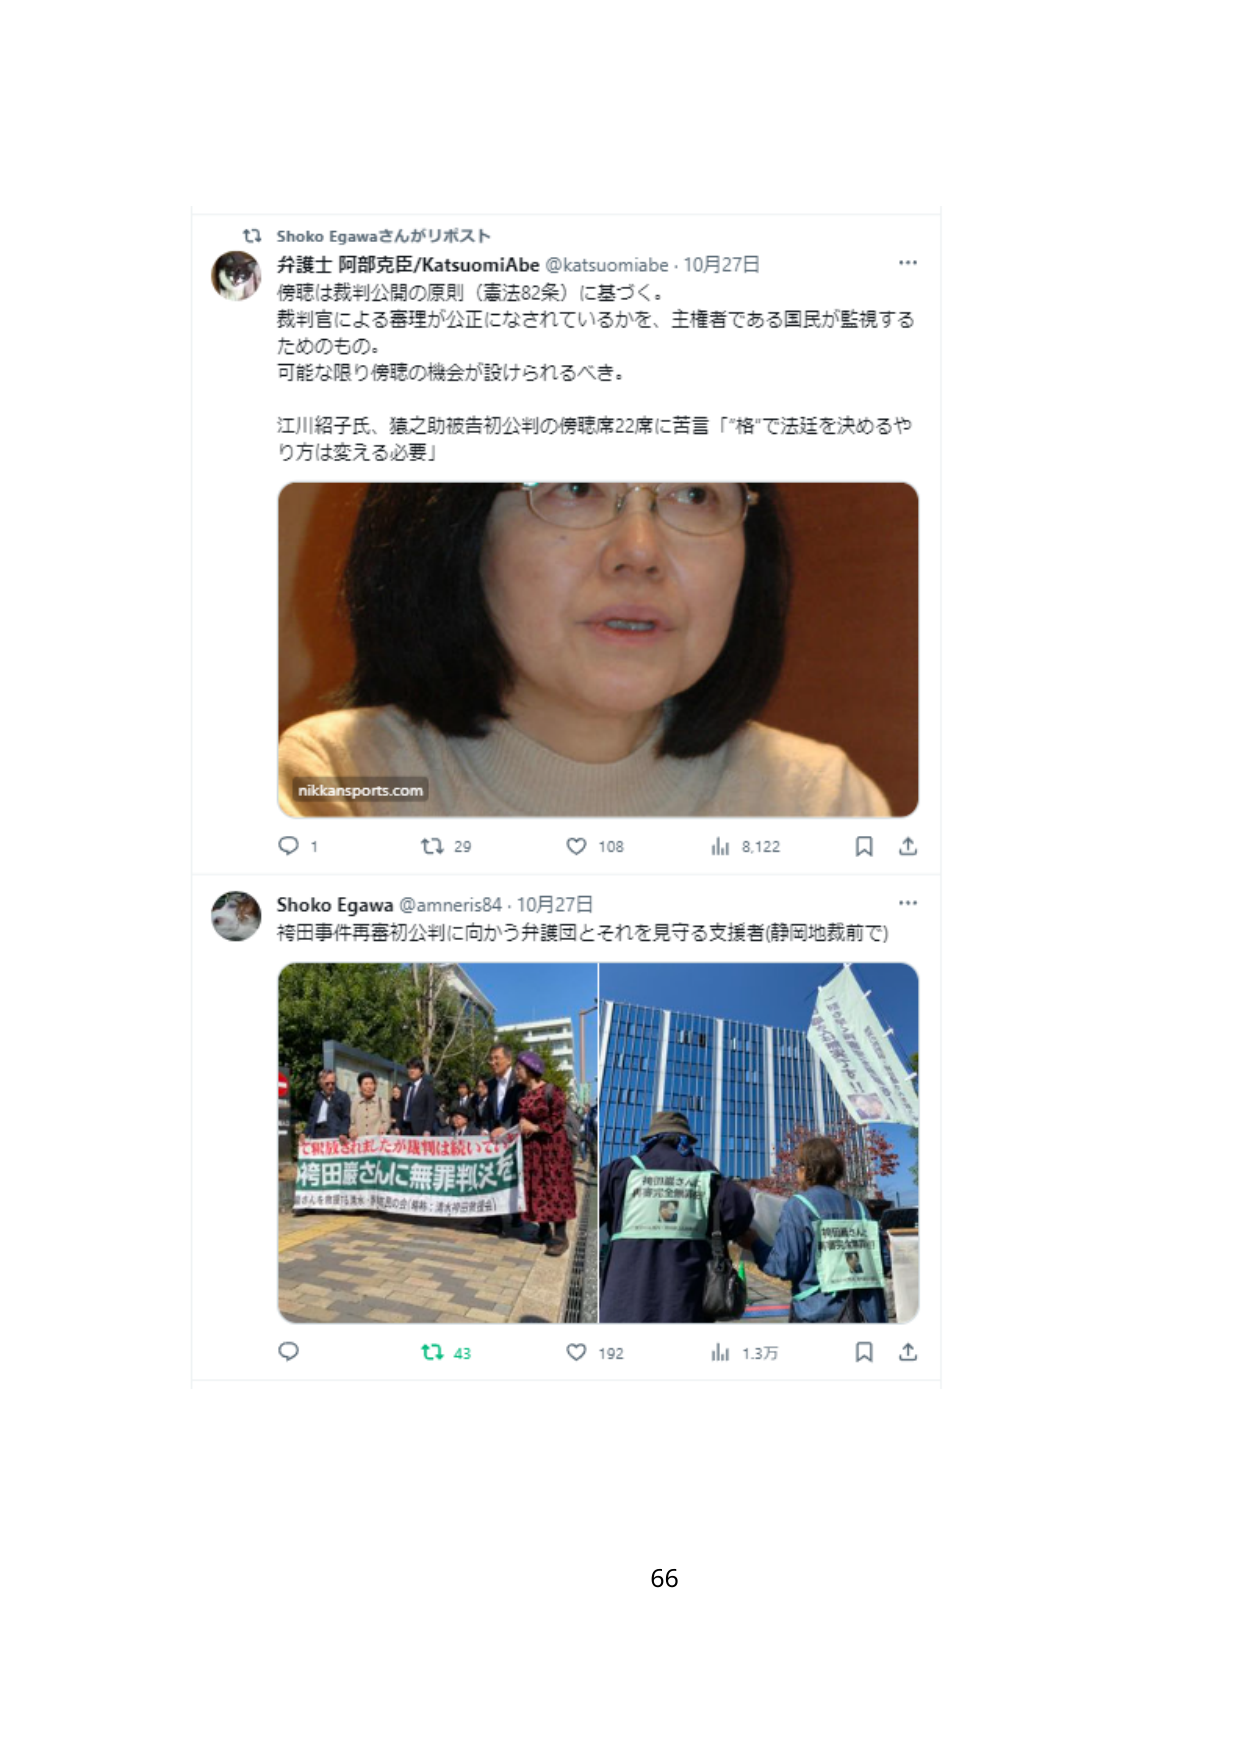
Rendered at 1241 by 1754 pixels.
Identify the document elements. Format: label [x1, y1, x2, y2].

picture [177, 206, 953, 1389]
